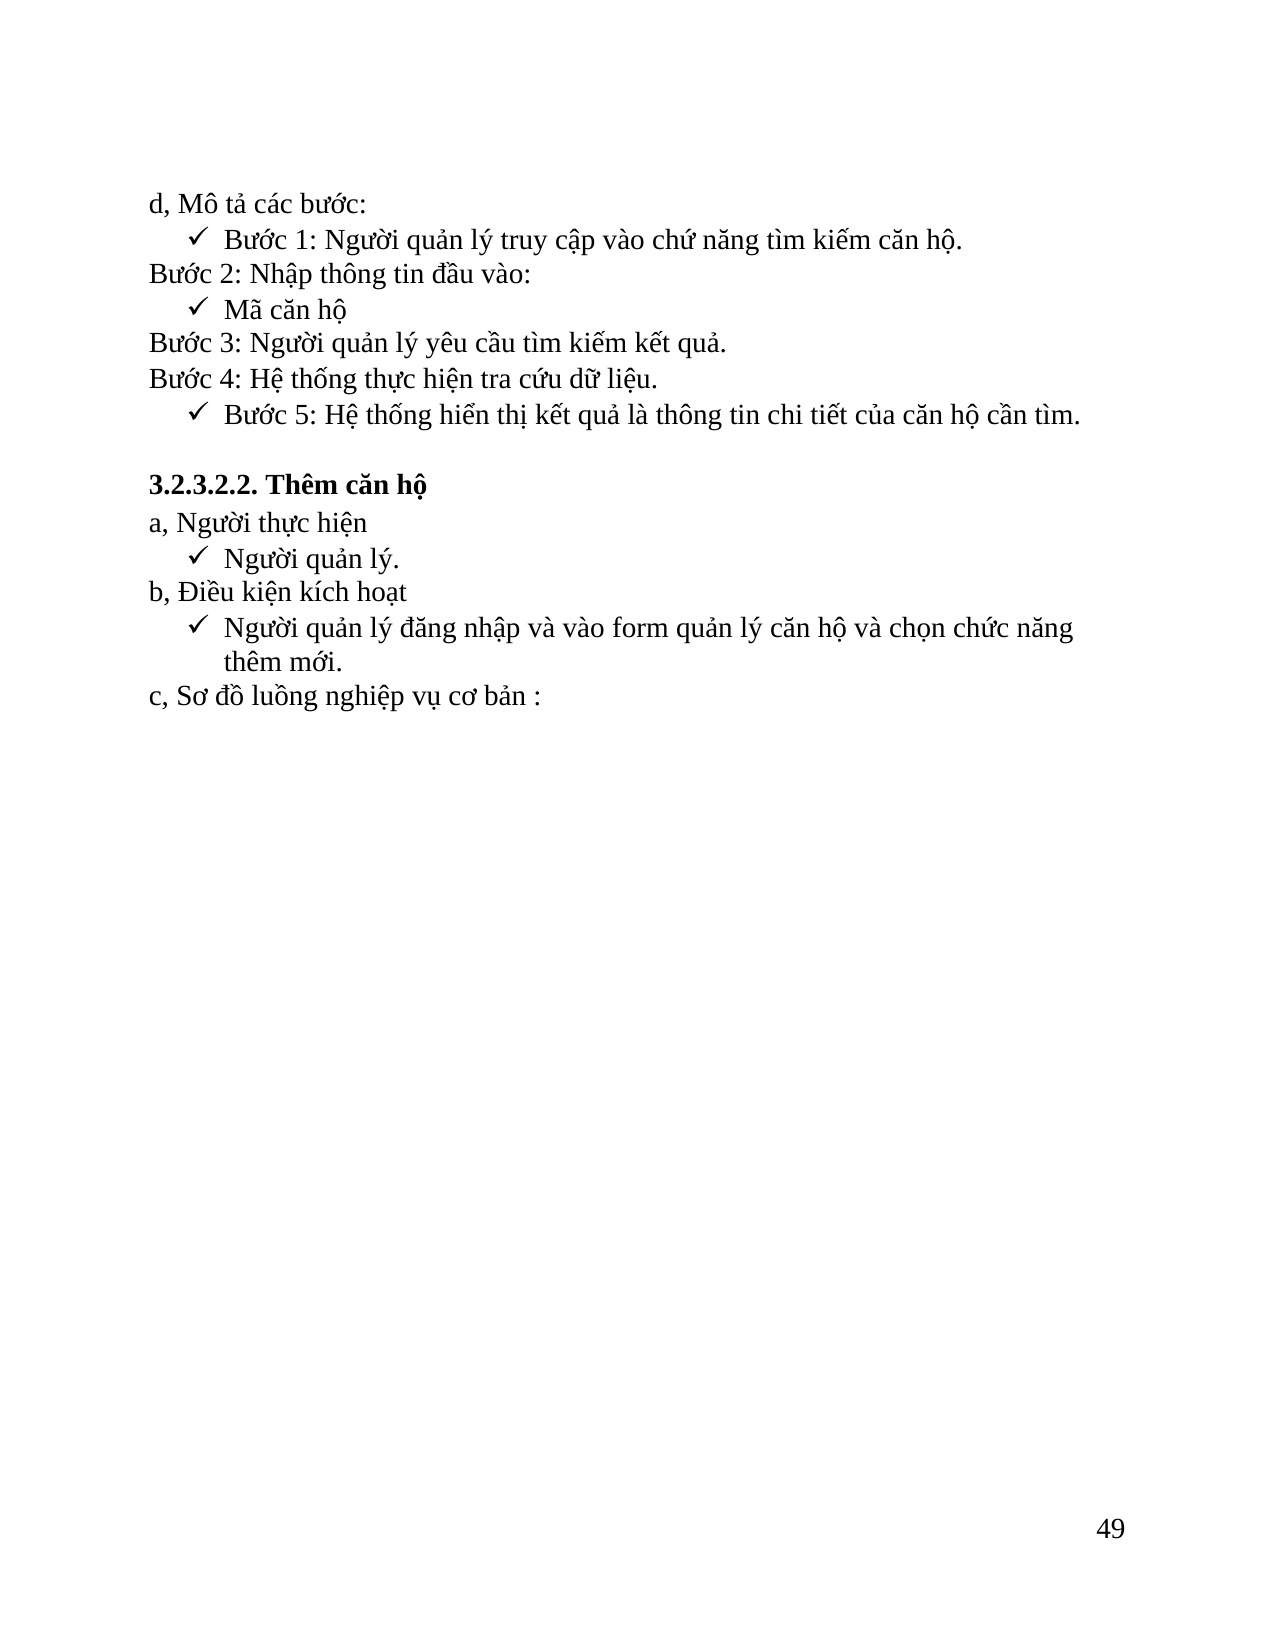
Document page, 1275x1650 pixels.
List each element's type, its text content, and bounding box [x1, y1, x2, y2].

text Bước 4: Hệ thống thực hiện tra cứu dữ liệu. [148, 361, 1125, 395]
text b, Điều kiện kích hoạt [148, 574, 1125, 608]
list Người quản lý đăng nhập và vào form quản lý căn hộ và chọn chức năng thêm mới. [186, 611, 1125, 678]
text 3.2.3.2.2. Thêm căn hộ [148, 467, 1125, 501]
text c, Sơ đồ luồng nghiệp vụ cơ bản : [148, 678, 1125, 711]
list Bước 5: Hệ thống hiển thị kết quả là thông tin chi tiết của căn hộ cần tìm. [186, 397, 1125, 431]
text Bước 3: Người quản lý yêu cầu tìm kiếm kết quả. [148, 325, 1125, 359]
text Bước 2: Nhập thông tin đầu vào: [148, 256, 1125, 289]
list Người quản lý. [186, 541, 1125, 574]
text a, Người thực hiện [148, 505, 1125, 538]
list Bước 1: Người quản lý truy cập vào chứ năng tìm kiếm căn hộ. [186, 222, 1125, 256]
list Mã căn hộ [186, 292, 1125, 325]
text d, Mô tả các bước: [148, 186, 1125, 219]
